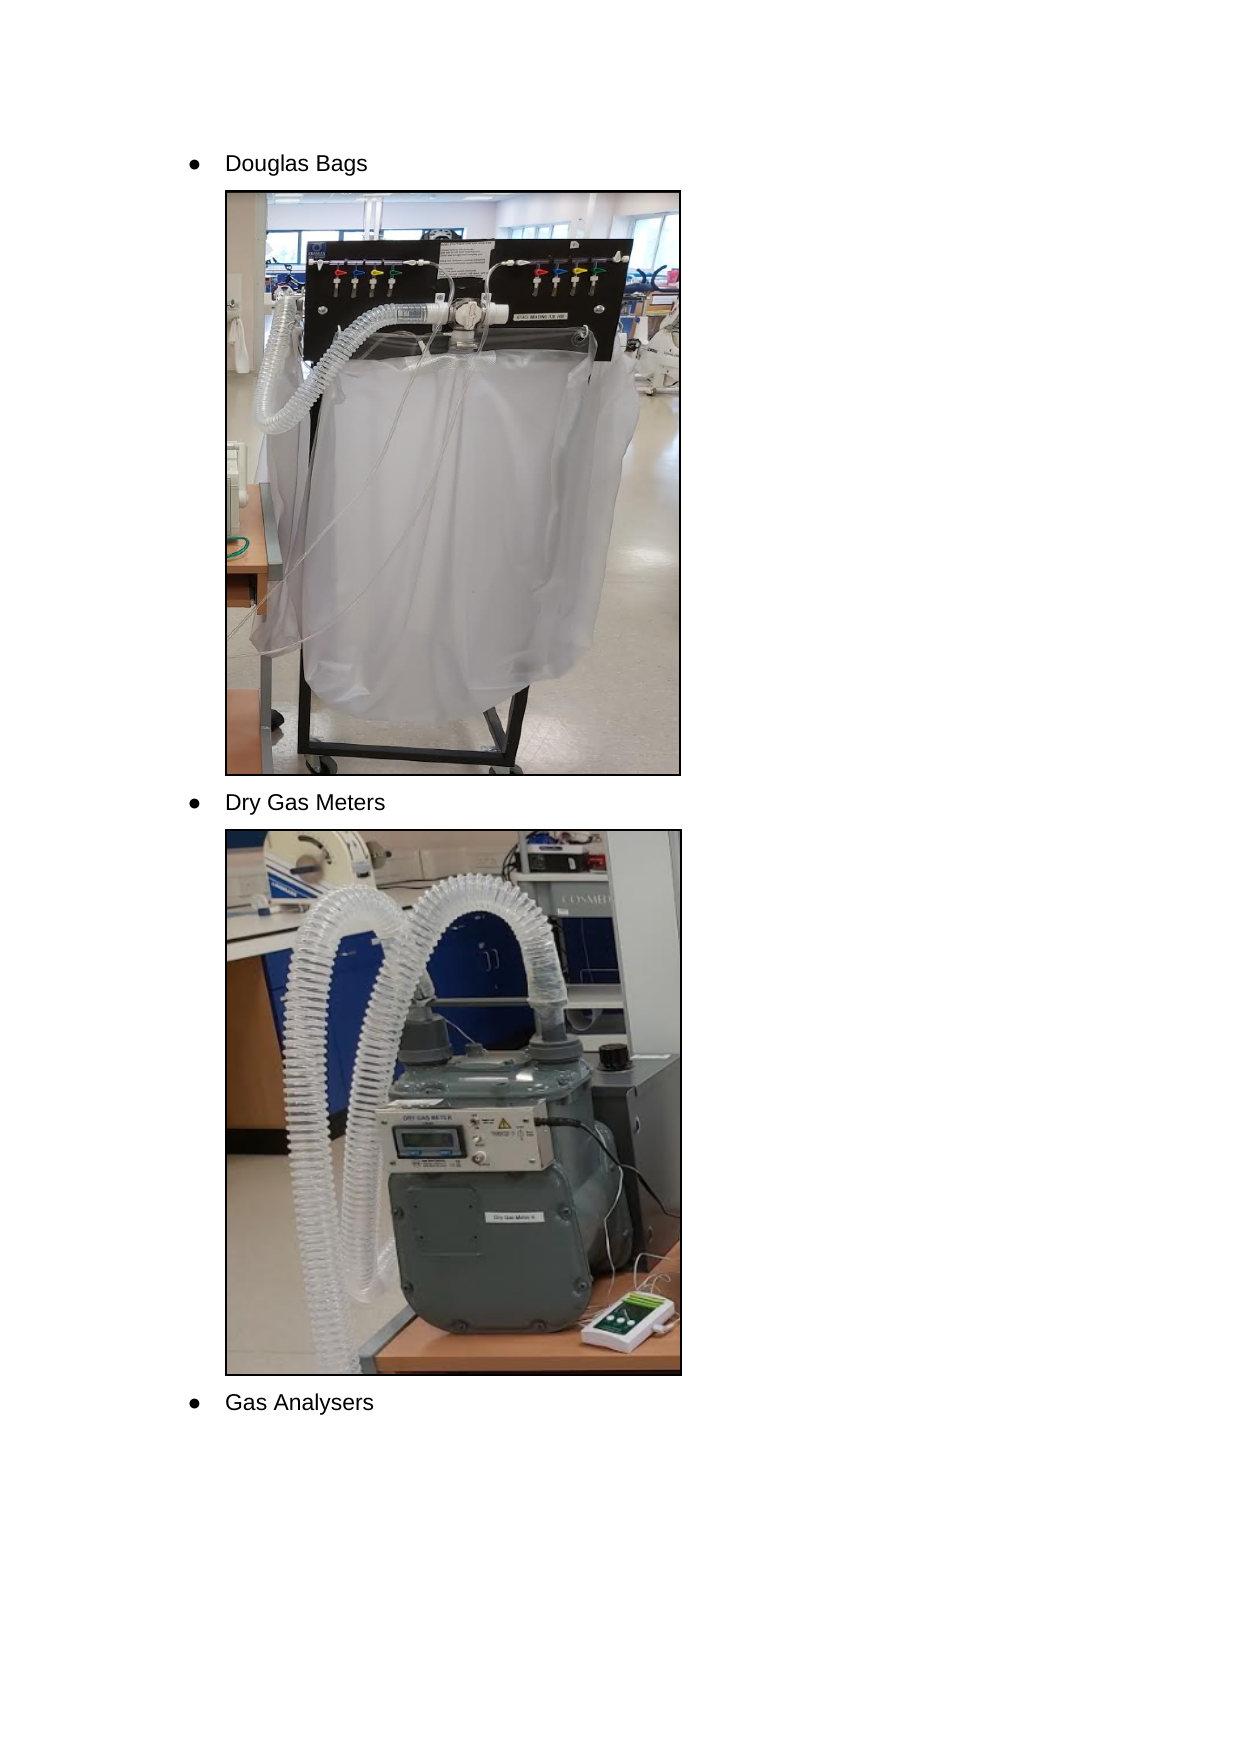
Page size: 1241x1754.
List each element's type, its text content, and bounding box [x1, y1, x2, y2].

picture [227, 192, 679, 774]
list Gas Analysers [187, 1389, 1090, 1416]
list Dry Gas Meters [187, 789, 1090, 816]
picture [227, 831, 680, 1374]
list Douglas Bags [187, 150, 1090, 176]
